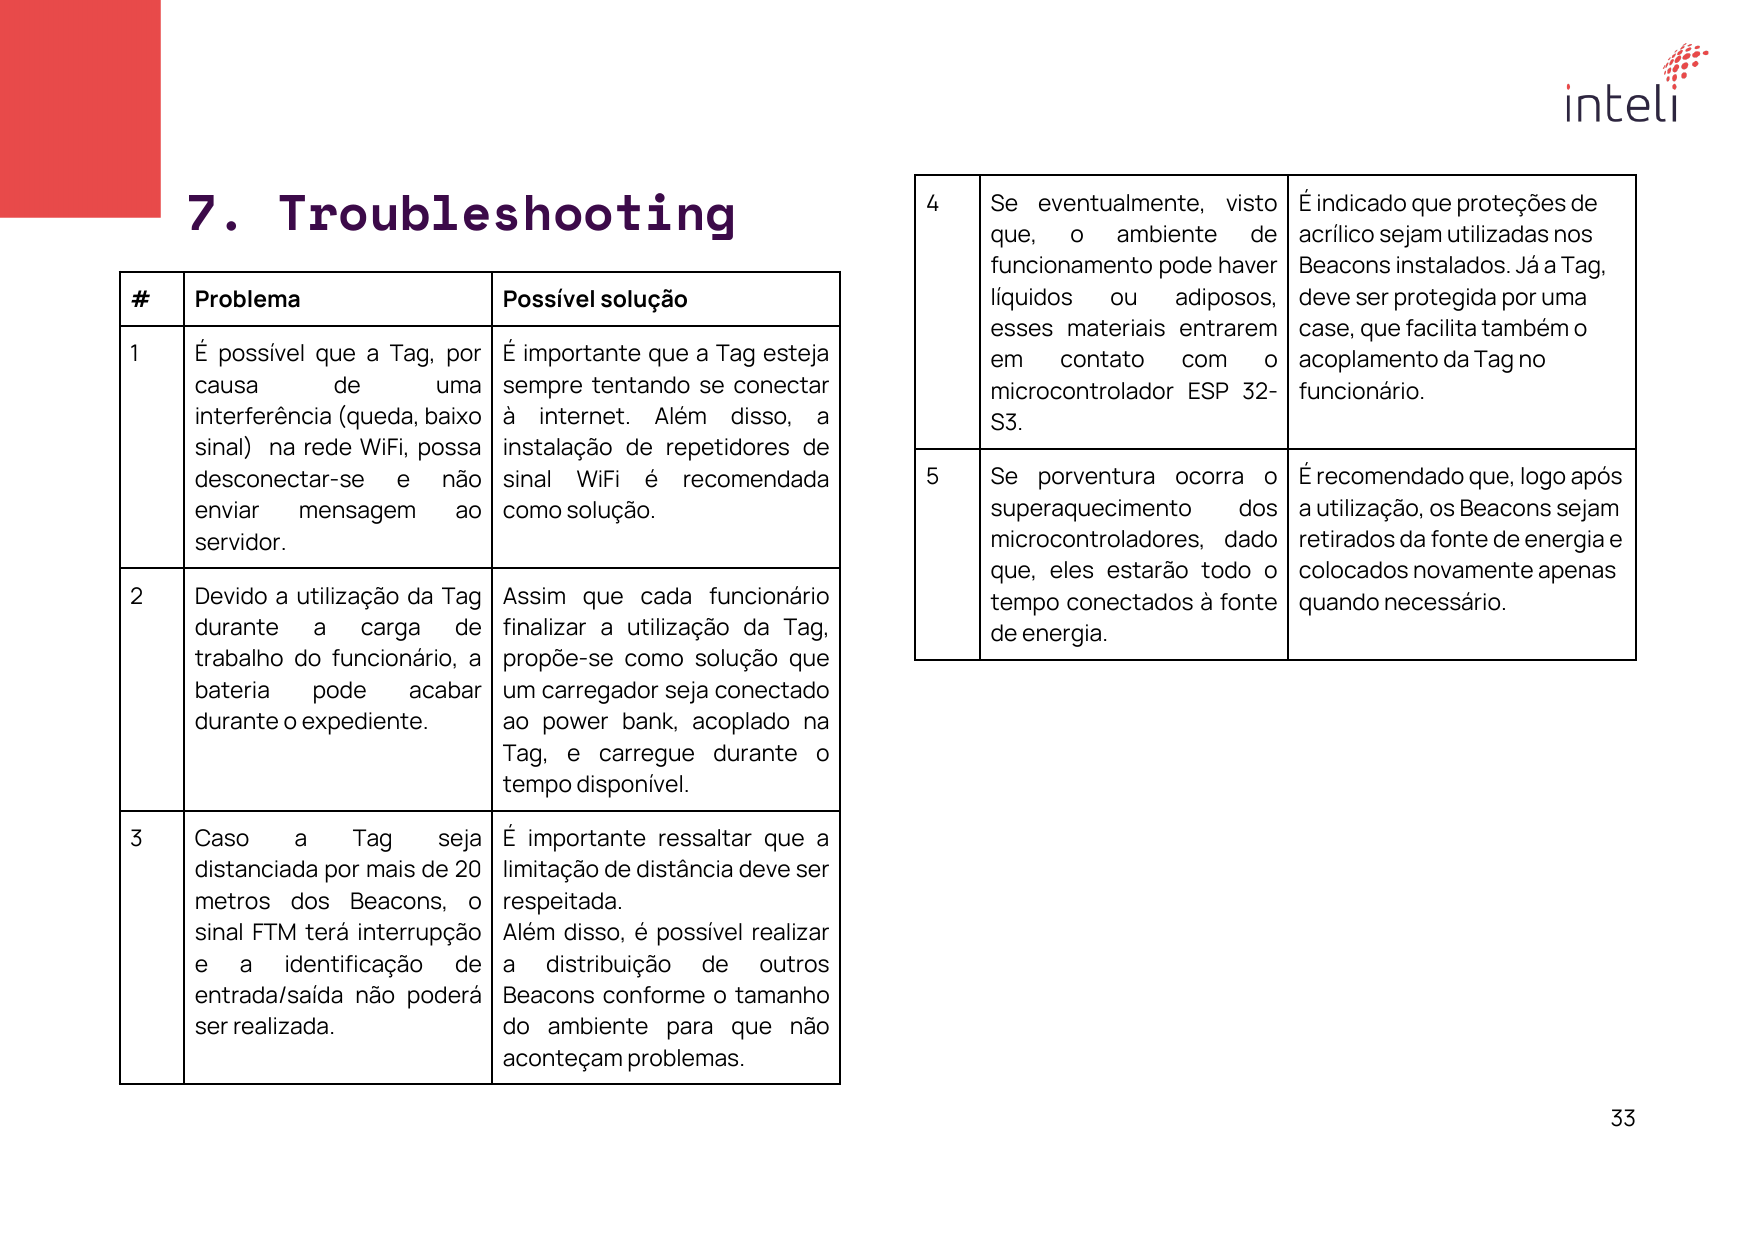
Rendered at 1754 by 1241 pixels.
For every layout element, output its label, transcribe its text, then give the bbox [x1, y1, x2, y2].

table_cell 4 [916, 176, 979, 448]
table_cell Assim que cada funcionário finalizar a utilização da Tag, propõe-se como solução que um carregador seja conectado ao power bank, acoplado na Tag, e carregue durante o tempo disponível. [493, 569, 839, 809]
table_header Problema [185, 273, 491, 325]
table_cell Se porventura ocorra o superaquecimento dos microcontroladores, dado que, eles estarão todo o tempo conectados à fonte de energia. [981, 450, 1287, 659]
table_cell É possível que a Tag, por causa de uma interferência (queda, baixo sinal) na rede WiFi, possa desconectar-se e não enviar mensagem ao servidor. [185, 327, 491, 567]
table_cell 2 [121, 569, 183, 809]
table_cell É recomendado que, logo após a utilização, os Beacons sejam retirados da fonte de energia e colocados novamente apenas quando necessário. [1289, 450, 1635, 659]
table_header # [121, 273, 183, 325]
table_header Possível solução [493, 273, 839, 325]
picture [1566, 43, 1709, 122]
table_cell É indicado que proteções de acrílico sejam utilizadas nos Beacons instalados. Já a Tag, deve ser protegida por uma case, que facilita também o acoplamento da Tag no funcionário. [1289, 176, 1635, 448]
table_cell 1 [121, 327, 183, 567]
table_cell 3 [121, 812, 183, 1083]
table_cell Se eventualmente, visto que, o ambiente de funcionamento pode haver líquidos ou adiposos, esses materiais entrarem em contato com o microcontrolador ESP 32-S3. [981, 176, 1287, 448]
table_cell Devido a utilização da Tag durante a carga de trabalho do funcionário, a bateria pode acabar durante o expediente. [185, 569, 491, 809]
table_cell Caso a Tag seja distanciada por mais de 20 metros dos Beacons, o sinal FTM terá interrupção e a identificação de entrada/saída não poderá ser realizada. [185, 812, 491, 1083]
table_cell É importante que a Tag esteja sempre tentando se conectar à internet. Além disso, a instalação de repetidores de sinal WiFi é recomendada como solução. [493, 327, 839, 567]
picture [0, 0, 161, 218]
subtitle 7. Troubleshooting [118, 174, 839, 248]
table_cell 5 [916, 450, 979, 659]
table_cell É importante ressaltar que a limitação de distância deve ser respeitada. Além disso, é possível realizar a distribuição de outros Beacons conforme o tamanho do ambiente para que não aconteçam problemas. [493, 812, 839, 1083]
